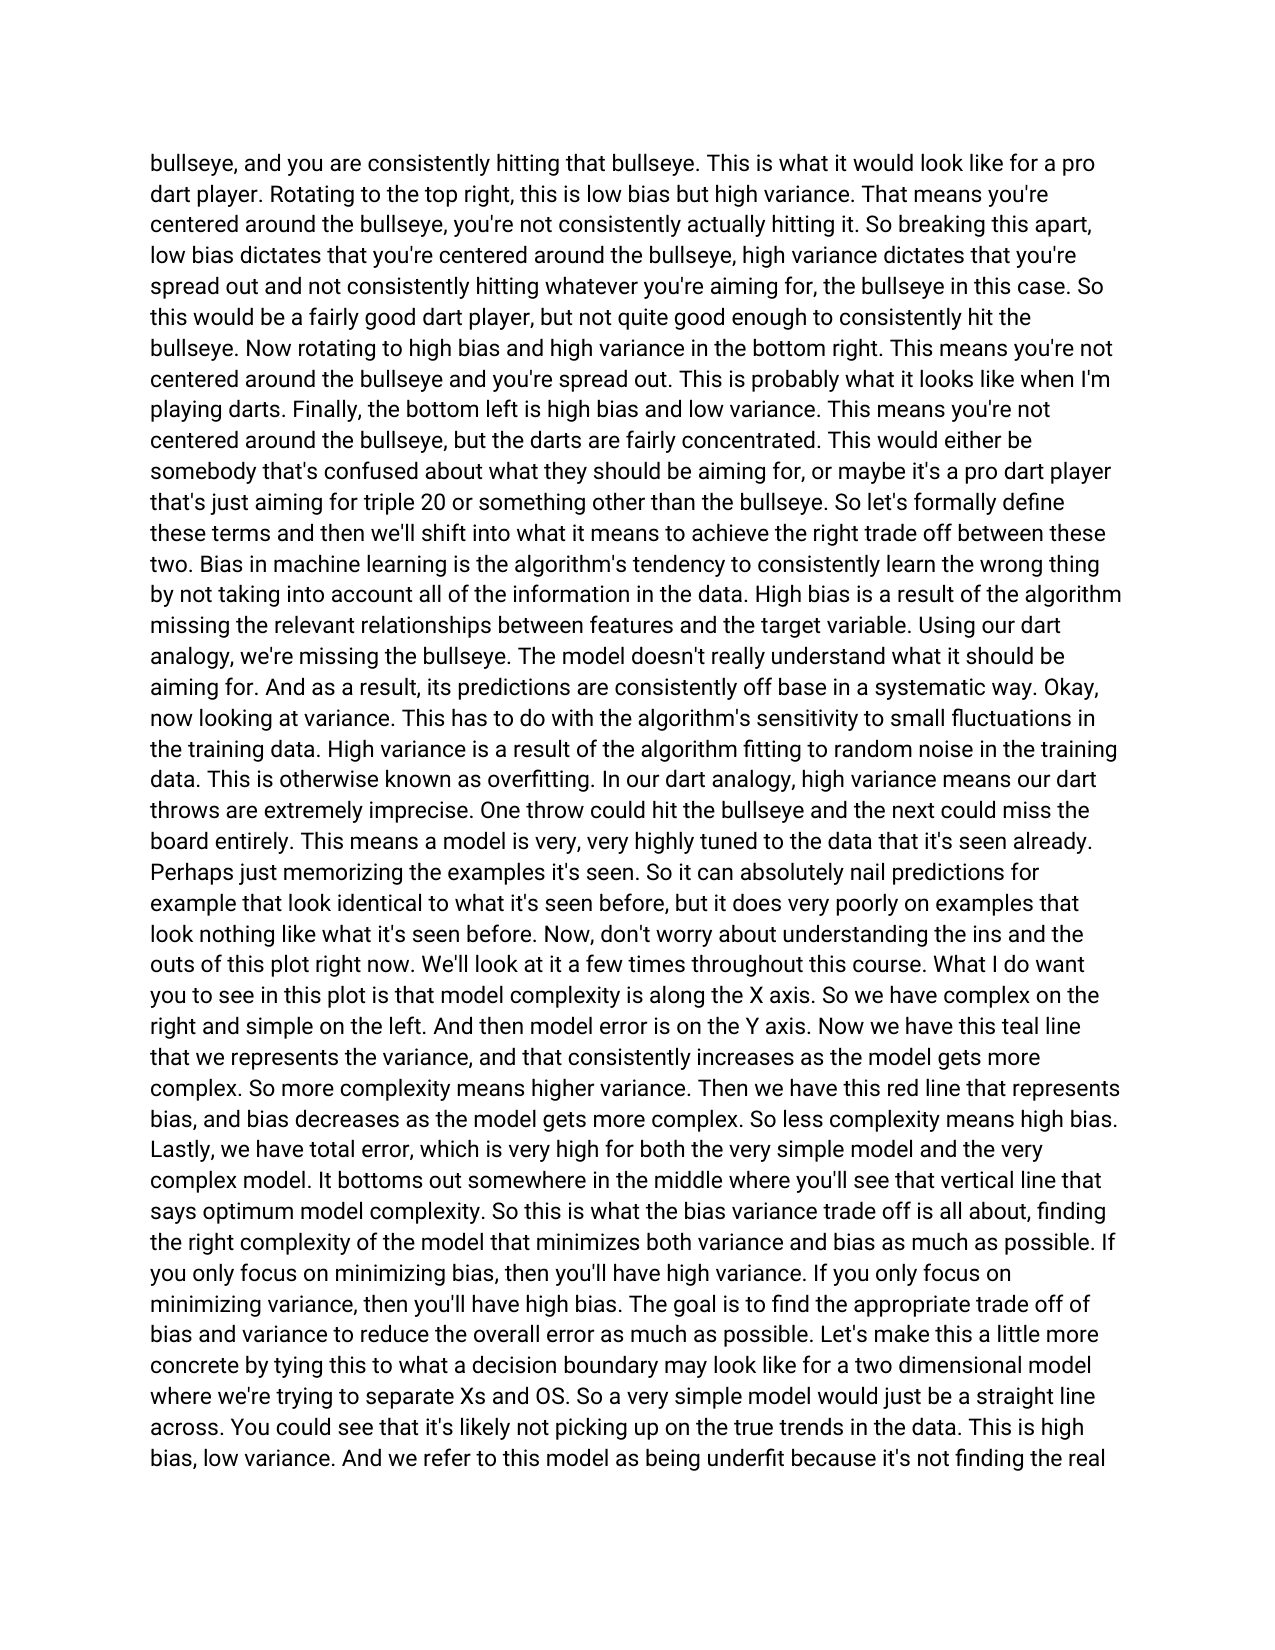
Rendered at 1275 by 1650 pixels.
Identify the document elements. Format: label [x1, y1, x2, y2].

text [150, 150, 1125, 1472]
